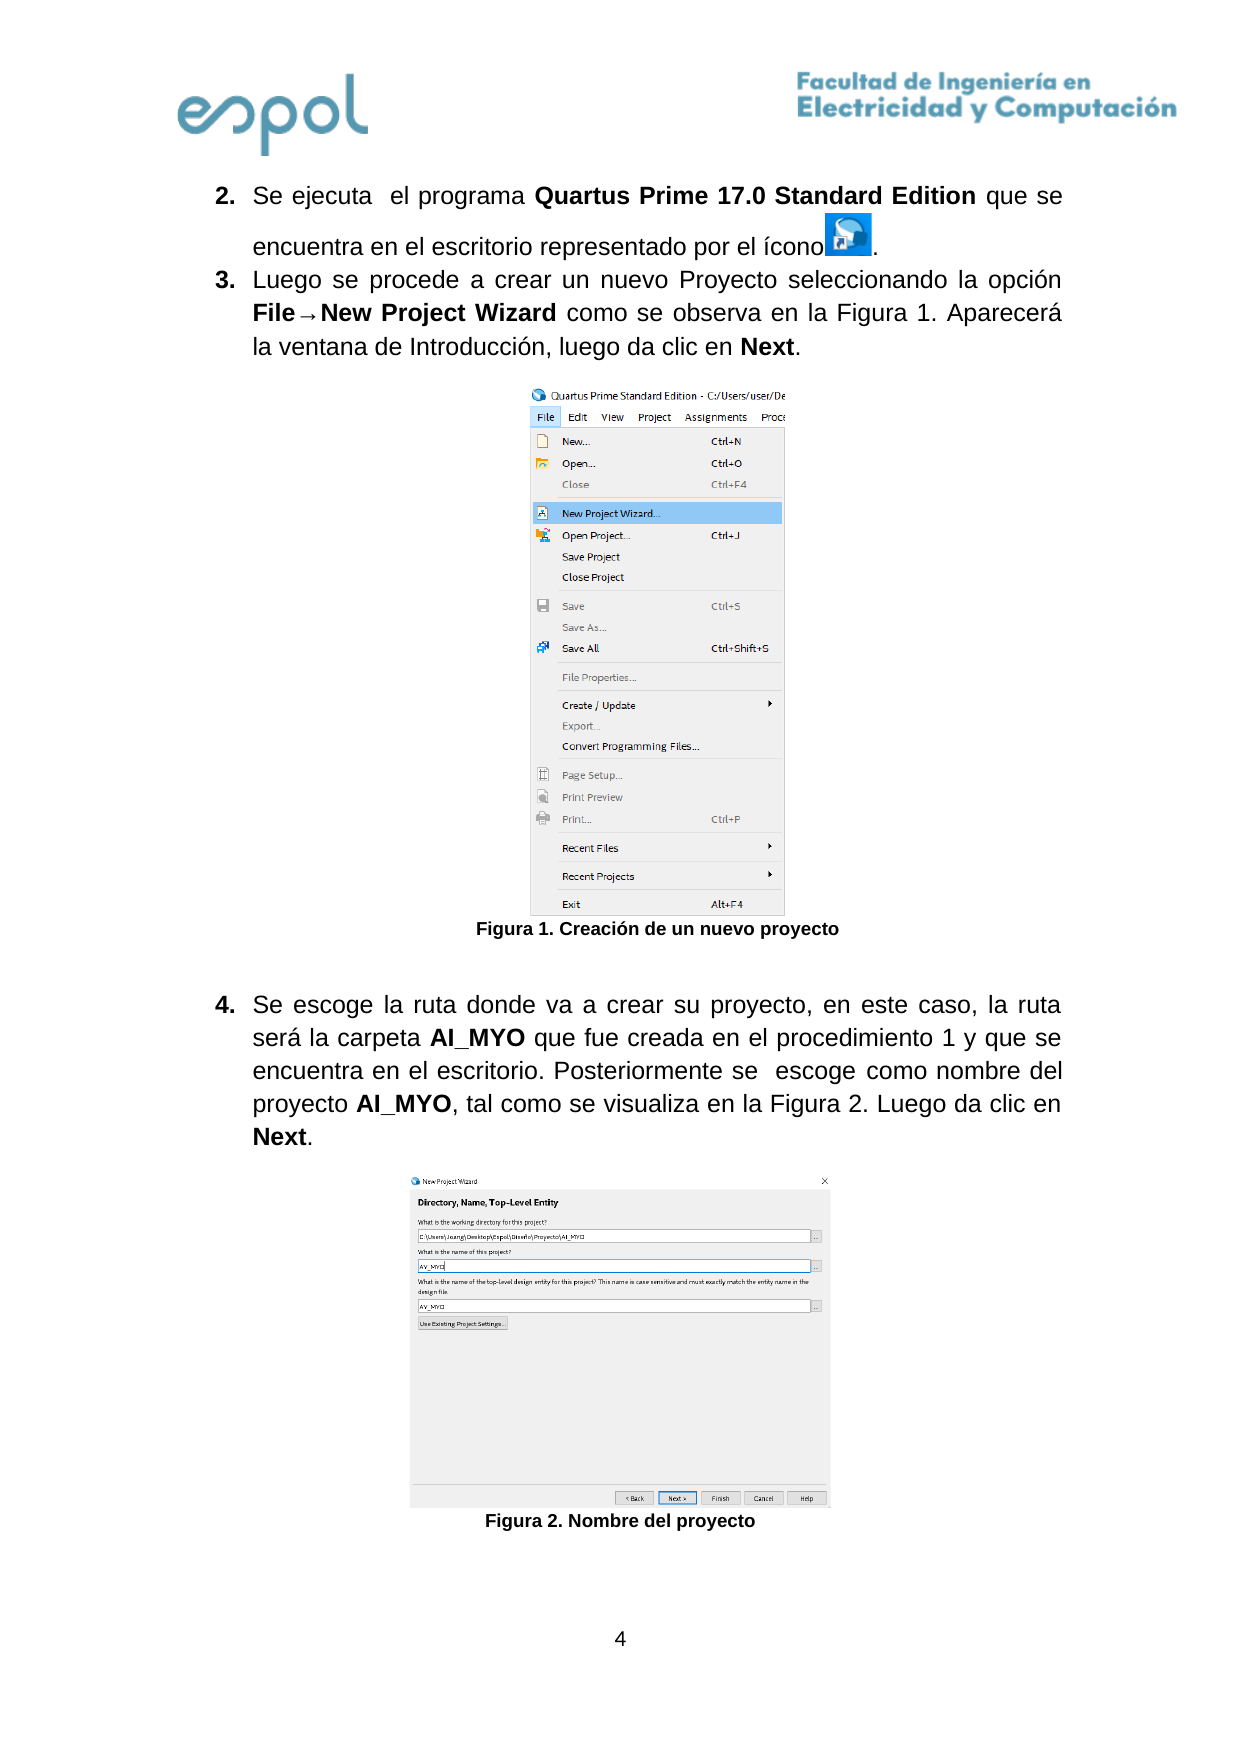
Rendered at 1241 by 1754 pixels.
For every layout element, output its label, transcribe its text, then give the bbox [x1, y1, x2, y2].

list Luego se procede a crear un nuevo Proyecto seleccionando la opción File→New Project Wizard como se observa en la Figura 1. Aparecerá la ventana de Introducción, luego da clic en Next. [215, 265, 1063, 360]
picture [177, 73, 381, 156]
picture [530, 385, 785, 916]
text Figura 2. Nombre del proyecto [177, 1509, 1063, 1531]
picture [825, 213, 872, 256]
list Se escoge la ruta donde va a crear su proyecto, en este caso, la ruta será la carpeta AI_MYO que fue creada en el procedimiento 1 y que se encuentra en el escritorio. Posteriormente se escoge como nombre del proyecto AI_MYO, tal como se visualiza en la Figura 2. Luego da clic en Next. [215, 989, 1063, 1150]
picture [409, 1175, 831, 1508]
picture [786, 55, 1178, 136]
text Figura 1. Creación de un nuevo proyecto [252, 918, 1063, 940]
list Se ejecuta el programa Quartus Prime 17.0 Standard Edition que se encuentra en el escritorio representado por el ícono. [215, 181, 1063, 261]
